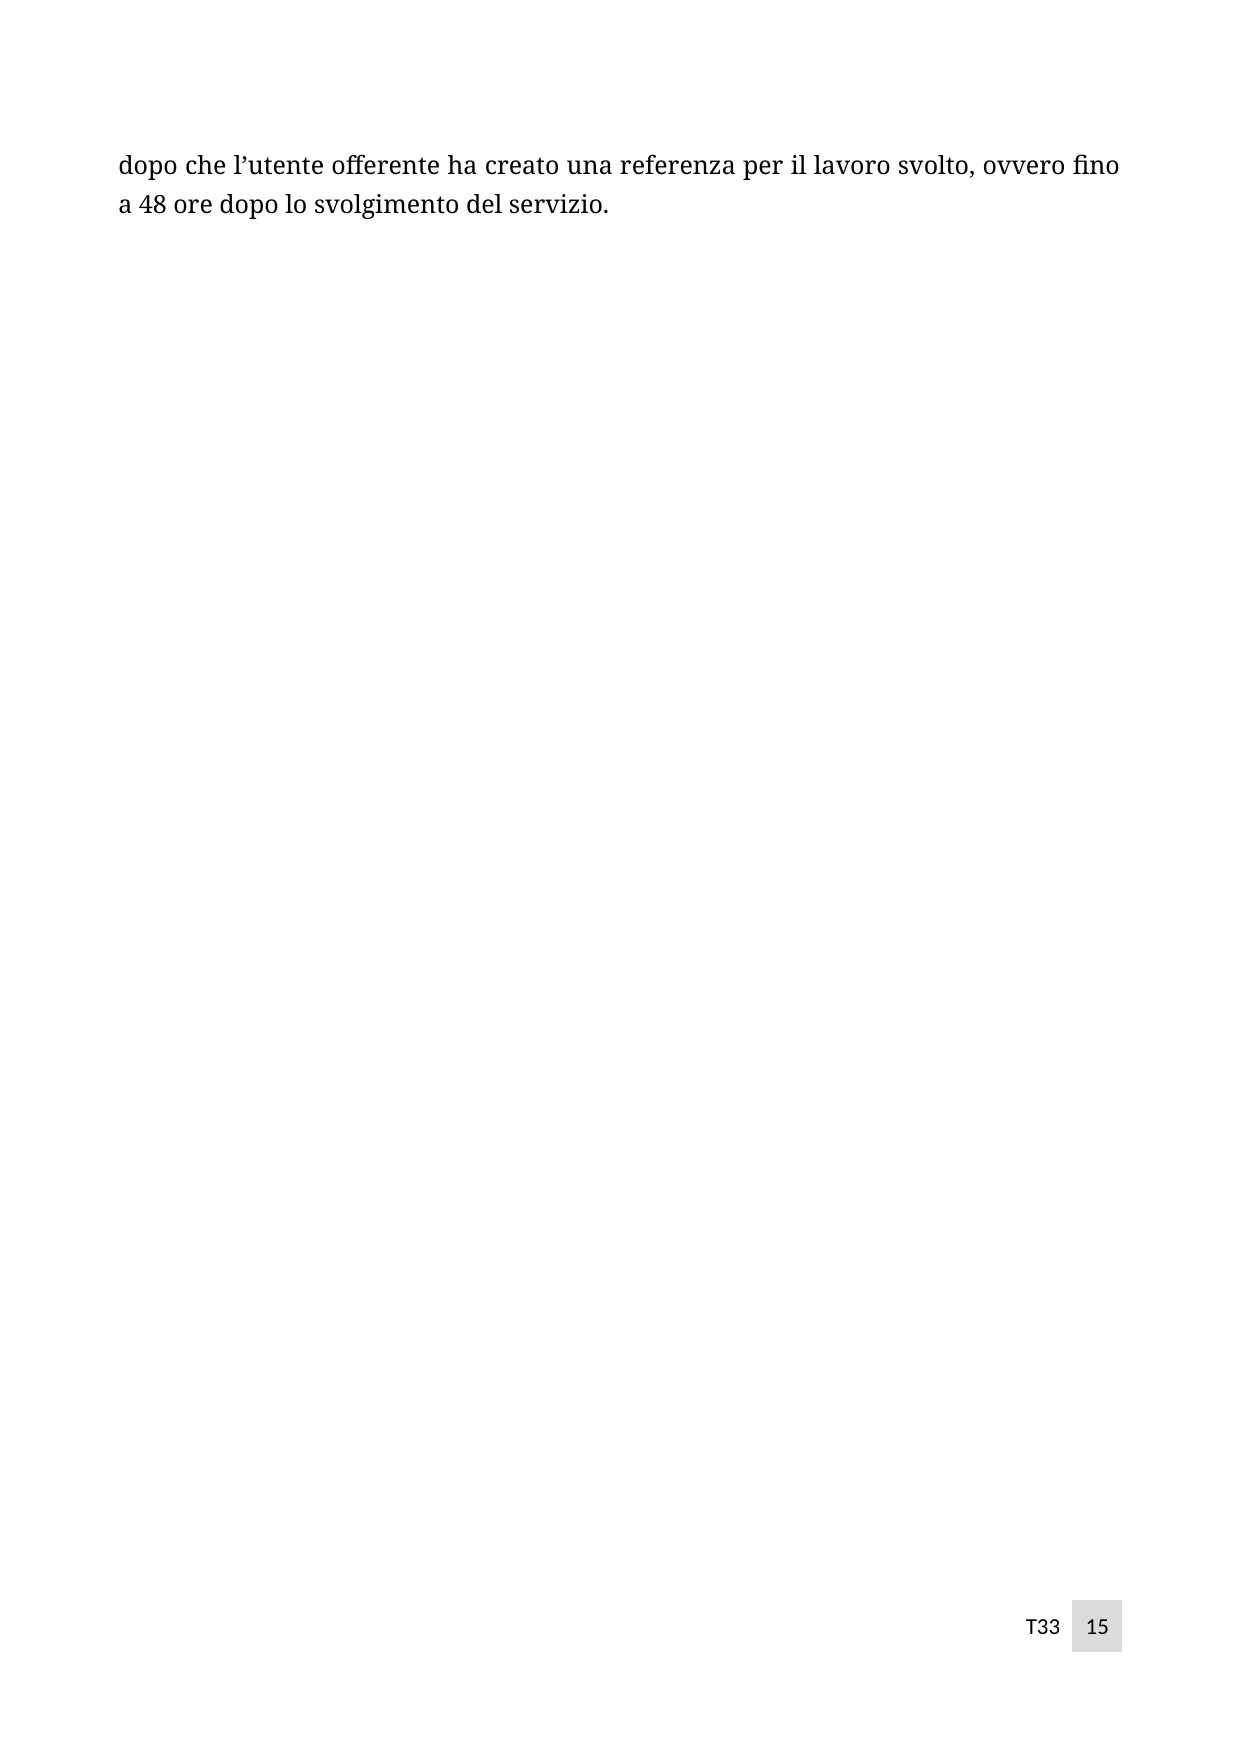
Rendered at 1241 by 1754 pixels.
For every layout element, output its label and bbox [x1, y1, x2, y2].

text [118, 148, 1122, 221]
